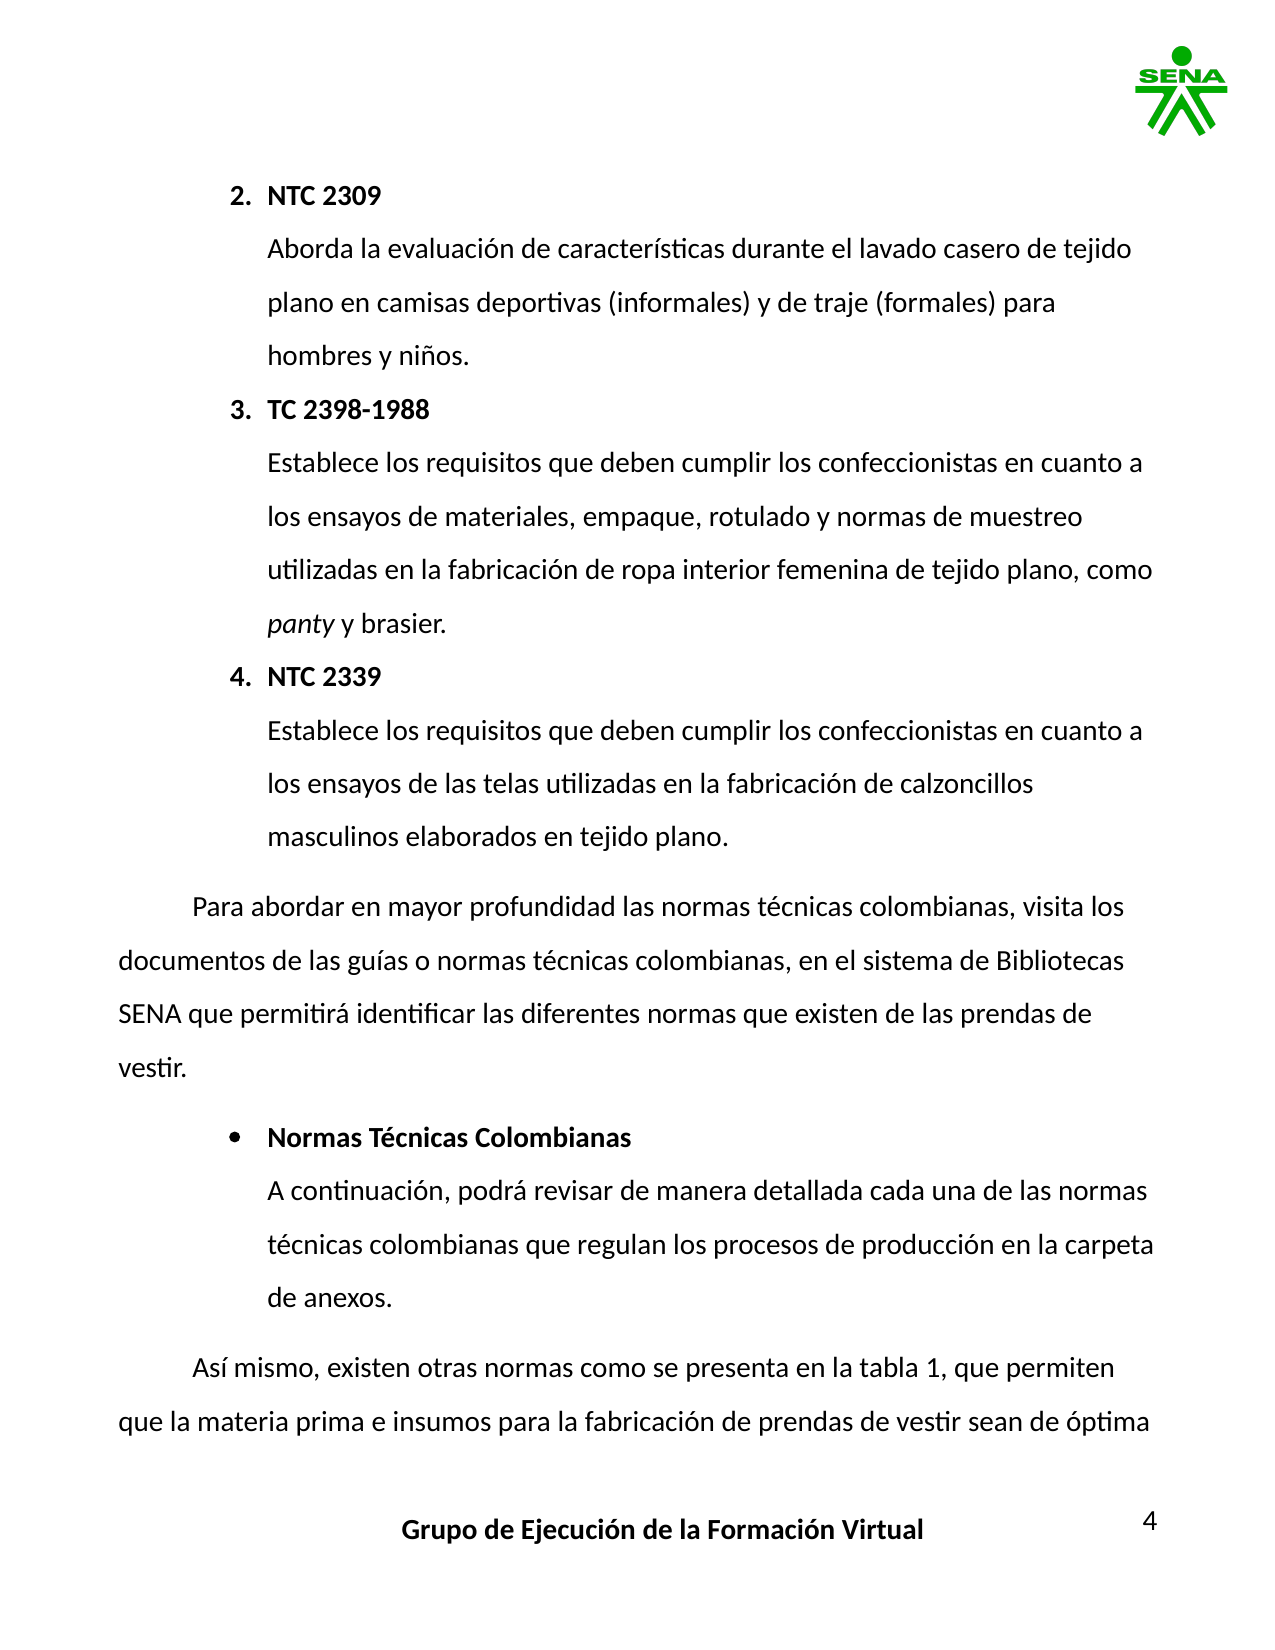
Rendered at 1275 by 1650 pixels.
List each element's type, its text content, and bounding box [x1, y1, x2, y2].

text Para abordar en mayor profundidad las normas técnicas colombianas, visita los documentos de las guías o normas técnicas colombianas, en el sistema de Bibliotecas SENA que permitirá identificar las diferentes normas que existen de las prendas de vestir. [118, 888, 1157, 1084]
list NTC 2339 [229, 658, 1157, 694]
list Establece los requisitos que deben cumplir los confeccionistas en cuanto a los ensayos de las telas utilizadas en la fabricación de calzoncillos masculinos elaborados en tejido plano. [267, 712, 1157, 854]
list TC 2398-1988 [229, 391, 1157, 427]
list Aborda la evaluación de características durante el lavado casero de tejido plano en camisas deportivas (informales) y de traje (formales) para hombres y niños. [267, 231, 1157, 373]
list A continuación, podrá revisar de manera detallada cada una de las normas técnicas colombianas que regulan los procesos de producción en la carpeta de anexos. [267, 1172, 1157, 1315]
picture [1135, 46, 1228, 136]
list Normas Técnicas Colombianas [229, 1119, 1157, 1154]
list Establece los requisitos que deben cumplir los confeccionistas en cuanto a los ensayos de materiales, empaque, rotulado y normas de muestreo utilizadas en la fabricación de ropa interior femenina de tejido plano, como panty y brasier. [267, 444, 1157, 640]
list NTC 2309 [229, 177, 1157, 213]
